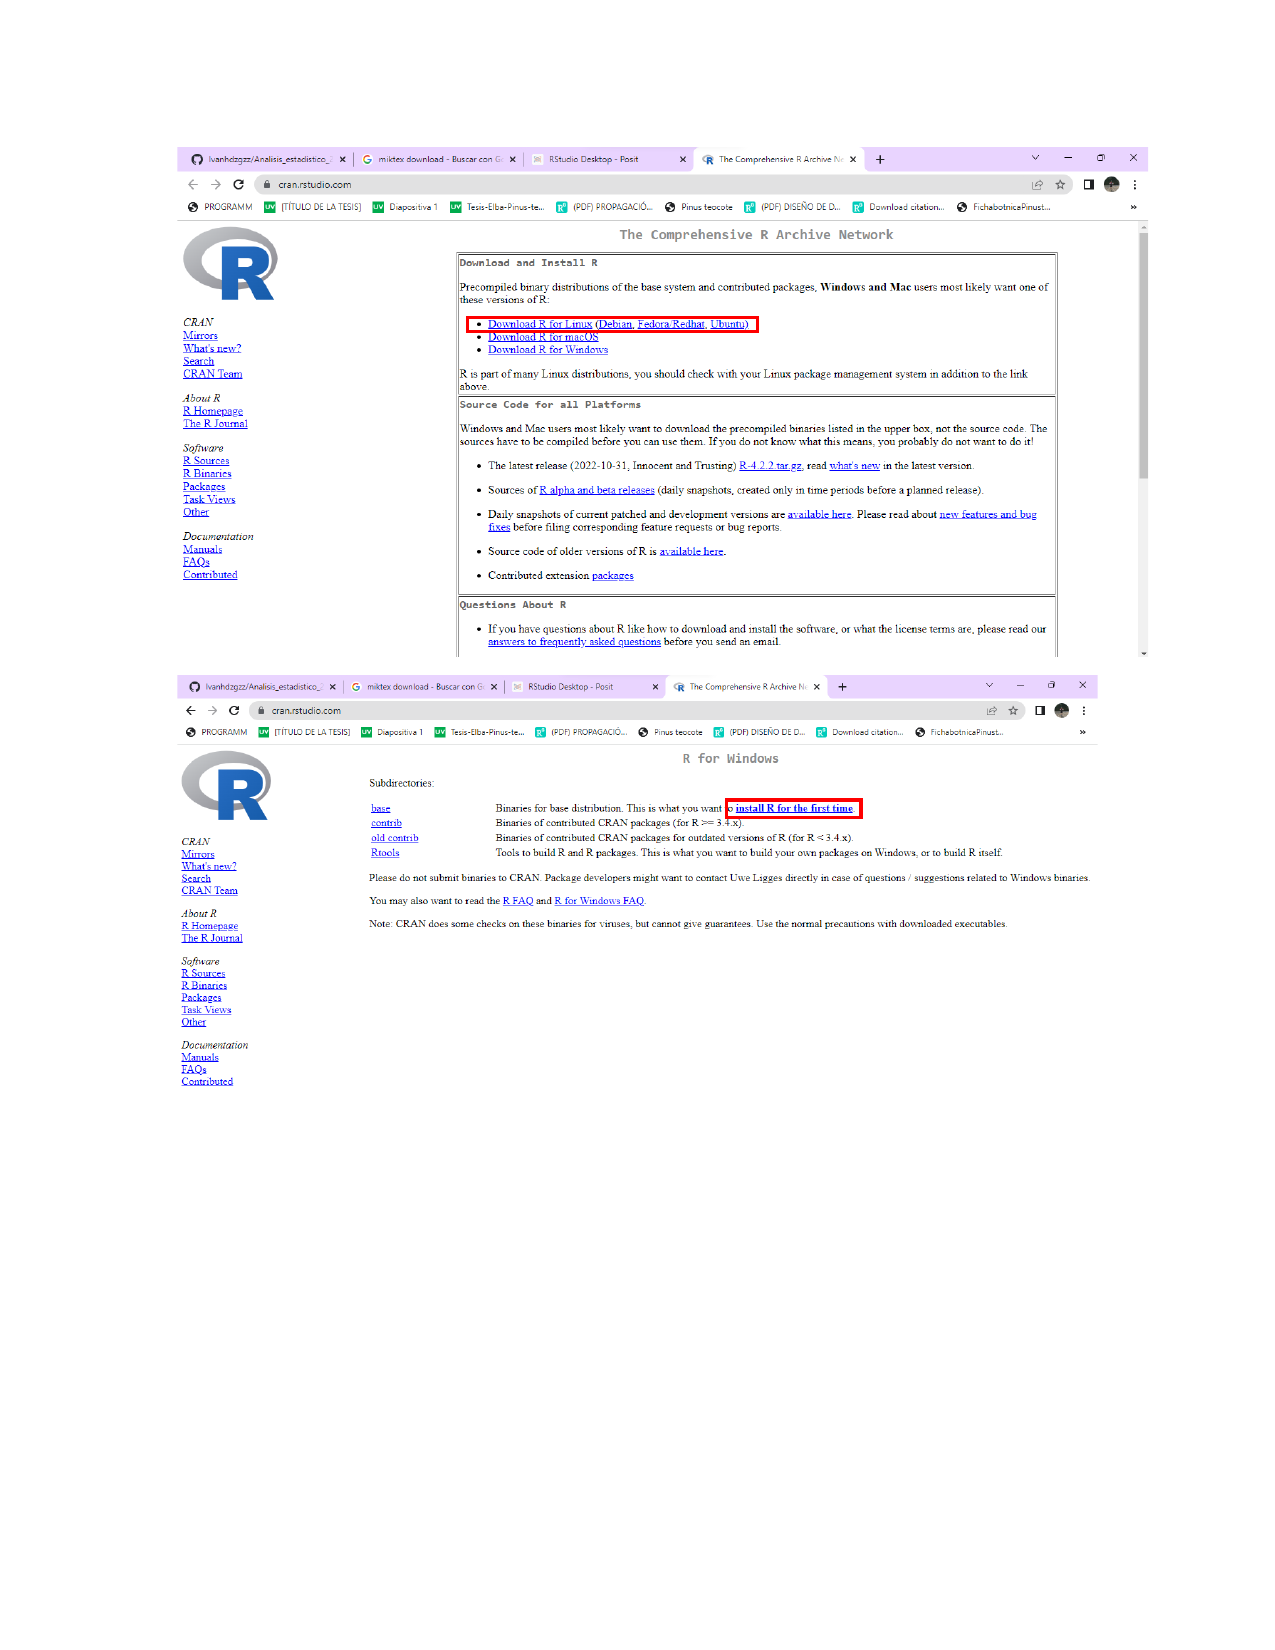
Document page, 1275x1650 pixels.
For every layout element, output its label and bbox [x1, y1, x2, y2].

picture [177, 675, 1098, 1090]
picture [177, 147, 1149, 657]
